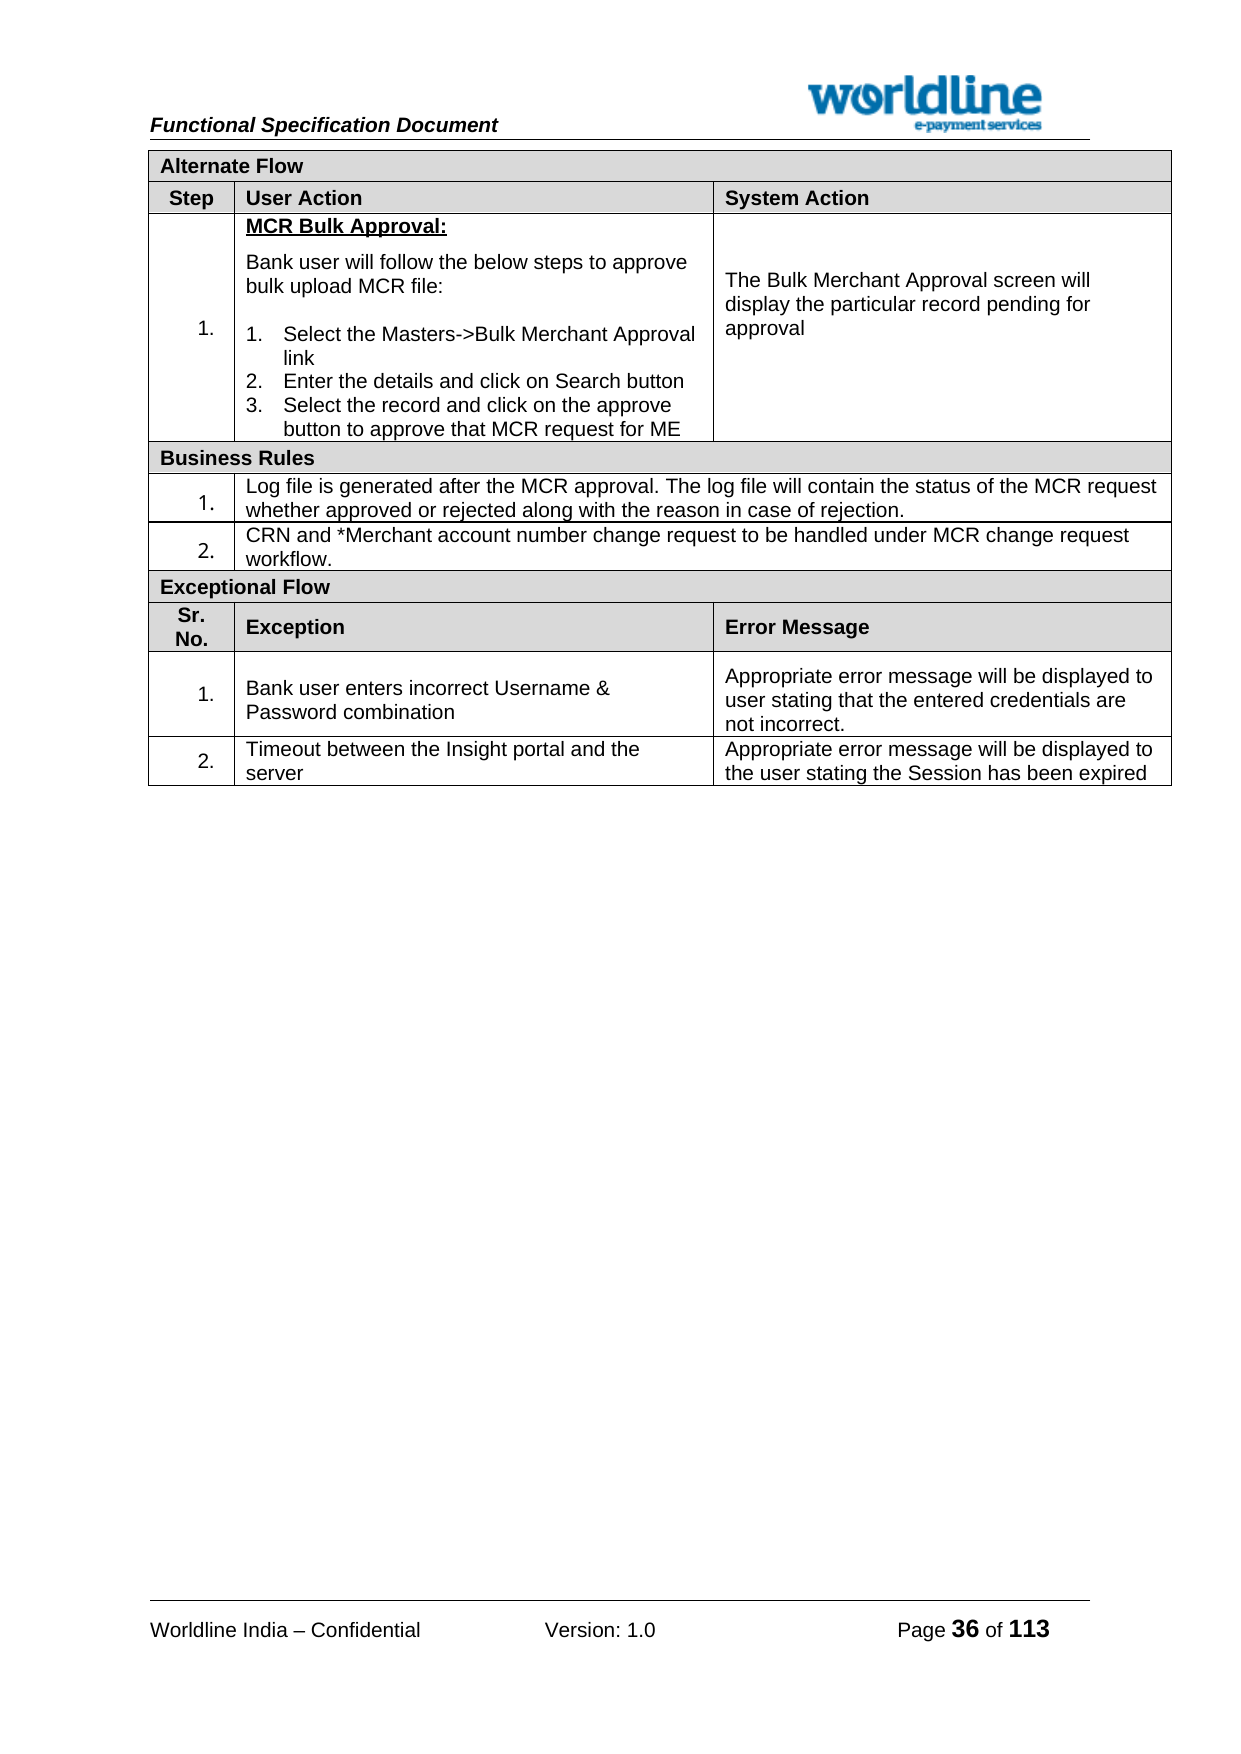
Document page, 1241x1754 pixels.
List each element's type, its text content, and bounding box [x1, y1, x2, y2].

table_cell [149, 523, 234, 570]
table_cell Appropriate error message will be displayed to the user stating the Session has been expired [714, 737, 1171, 785]
table_cell Sr. No. [149, 603, 234, 651]
table_cell Alternate Flow [149, 151, 1171, 181]
table_cell [149, 474, 234, 521]
table_cell MCR Bulk Approval: Bank user will follow the below steps to approve bulk upload MCR file: Select the Masters->Bulk Merchant Approval link Enter the details and click on Search button Select the record and click on the approve button to approve that MCR request for ME [235, 214, 713, 441]
table_cell Business Rules [149, 442, 1171, 472]
picture [807, 75, 1043, 133]
table_cell Bank user enters incorrect Username & Password combination [235, 652, 713, 736]
table_cell Error Message [714, 603, 1171, 651]
table_cell [149, 652, 234, 736]
table_cell Exception [235, 603, 713, 651]
table_cell Appropriate error message will be displayed to user stating that the entered credentials are not incorrect. [714, 652, 1171, 736]
table_cell [149, 214, 234, 441]
table_cell [149, 737, 234, 785]
table_cell User Action [235, 182, 713, 212]
table_cell Step [149, 182, 234, 212]
table_cell CRN and *Merchant account number change request to be handled under MCR change request workflow. [235, 523, 1171, 570]
table_cell The Bulk Merchant Approval screen will display the particular record pending for approval [714, 214, 1171, 441]
table_cell System Action [714, 182, 1171, 212]
table_cell Log file is generated after the MCR approval. The log file will contain the status of the MCR request whether approved or rejected along with the reason in case of rejection. [235, 474, 1171, 521]
table_cell Timeout between the Insight portal and the server [235, 737, 713, 785]
table_cell Exceptional Flow [149, 571, 1171, 602]
